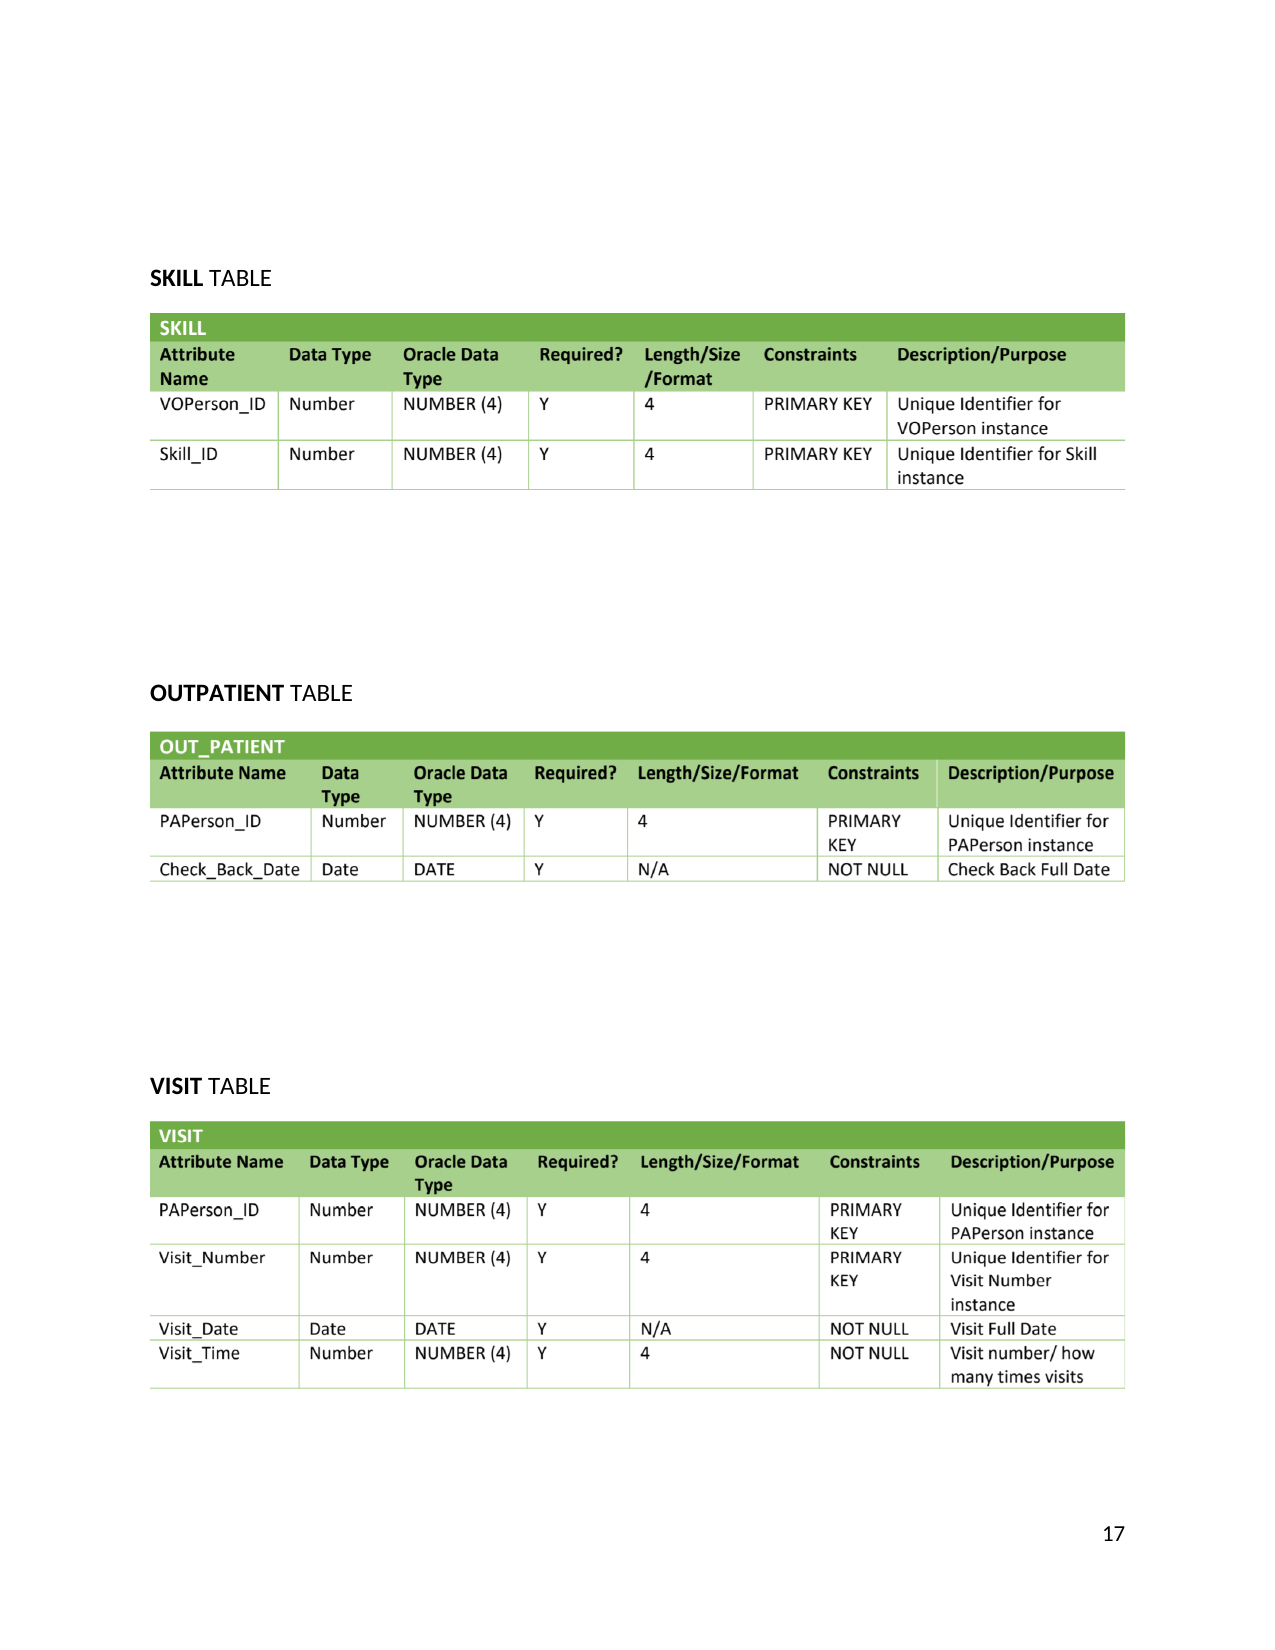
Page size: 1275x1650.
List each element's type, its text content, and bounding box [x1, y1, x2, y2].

text OUTPATIENT TABLE [150, 677, 1125, 708]
picture [150, 1121, 1125, 1389]
text VISIT TABLE [150, 1070, 1125, 1100]
text SKILL TABLE [150, 262, 1125, 292]
picture [150, 313, 1125, 490]
picture [150, 729, 1125, 882]
